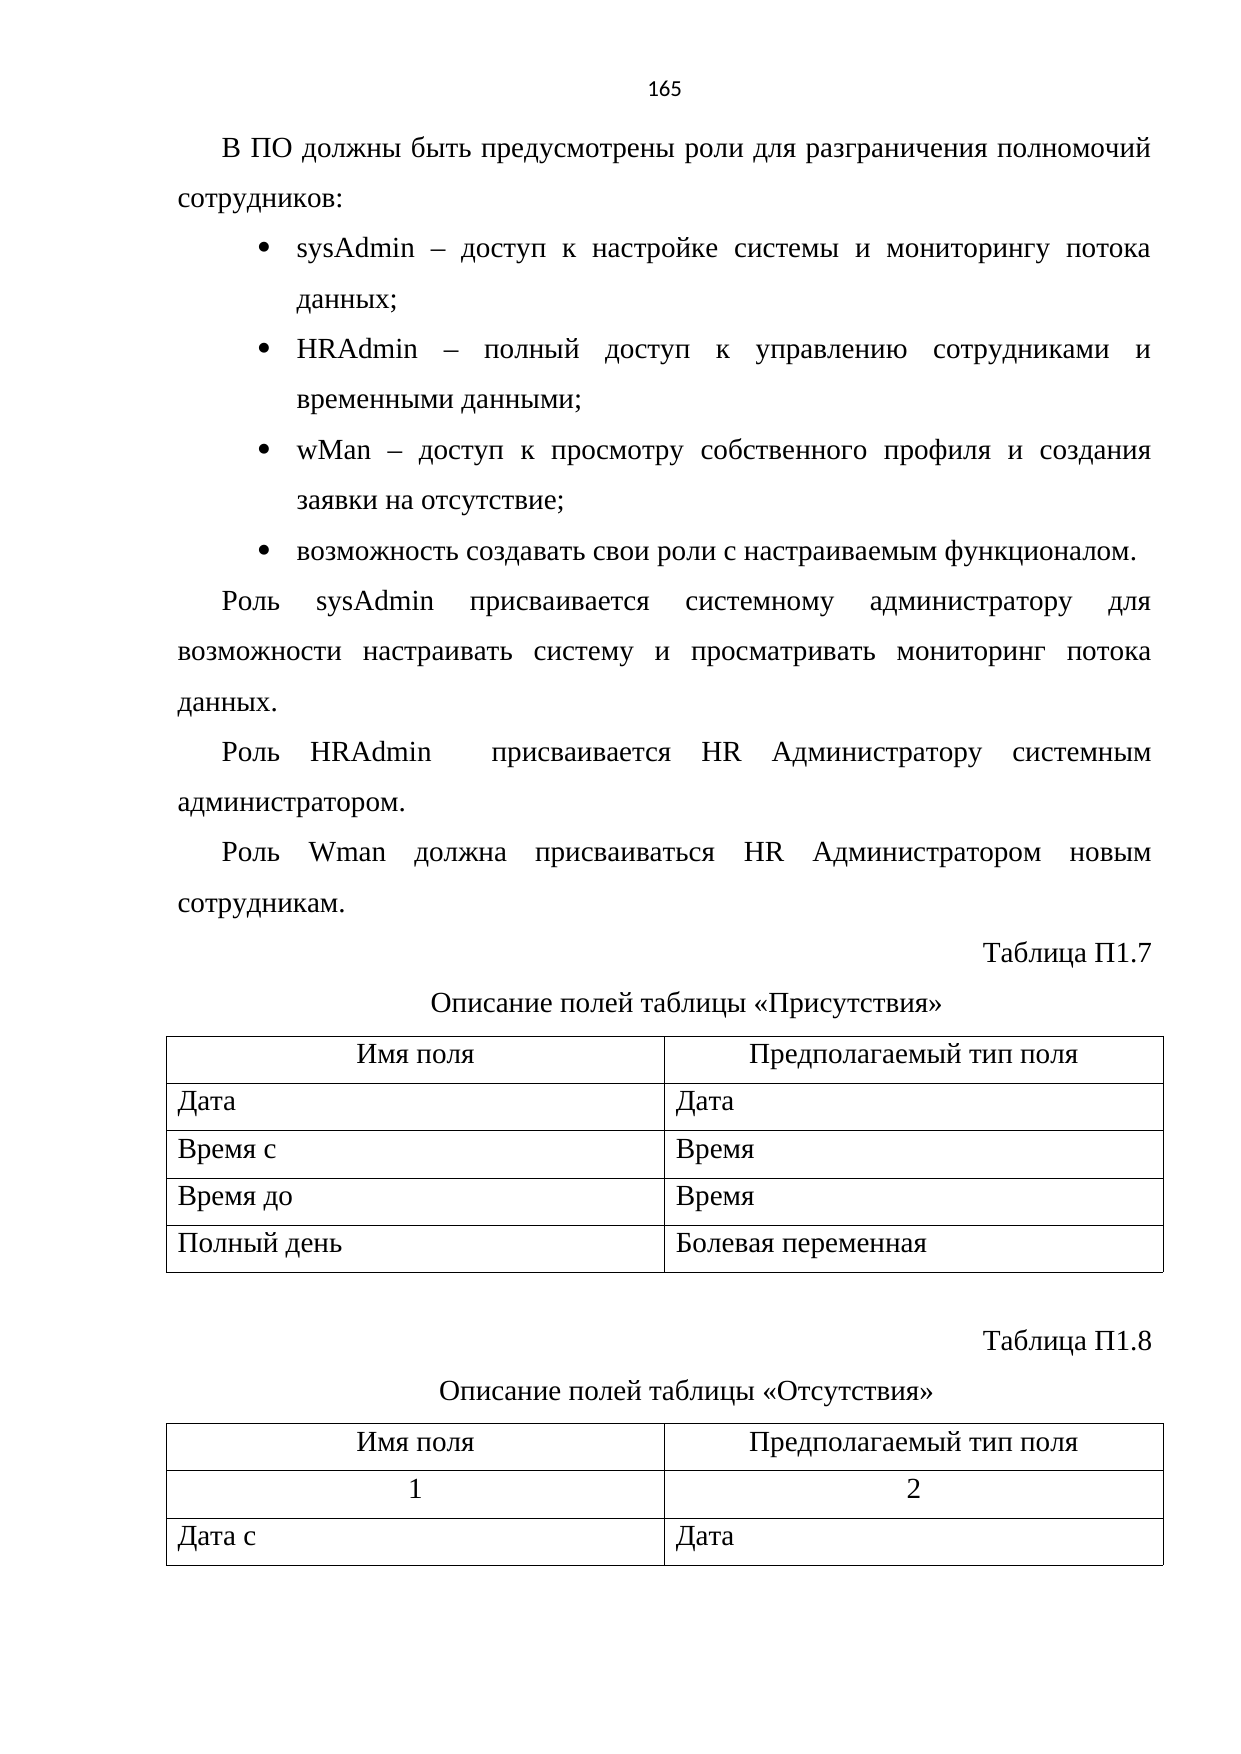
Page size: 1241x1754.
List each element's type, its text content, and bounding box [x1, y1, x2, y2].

list возможность создавать свои роли с настраиваемым функционалом. [259, 533, 1152, 566]
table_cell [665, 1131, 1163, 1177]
text Таблица П1.8 [177, 1323, 1152, 1356]
text Таблица П1.7 [177, 935, 1152, 969]
list HRAdmin – полный доступ к управлению сотрудниками и временными данными; [259, 331, 1152, 415]
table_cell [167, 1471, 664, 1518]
text Роль sysAdmin присваивается системному администратору для возможности настраивать систему и просматривать мониторинг потока данных. [177, 583, 1152, 717]
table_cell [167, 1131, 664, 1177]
text Роль HRAdmin присваивается HR Администратору системным администратором. [177, 734, 1152, 818]
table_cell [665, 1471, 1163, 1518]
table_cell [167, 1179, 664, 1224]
text Роль Wman должна присваиваться HR Администратором новым сотрудникам. [177, 834, 1152, 918]
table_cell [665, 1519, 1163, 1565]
text Описание полей таблицы «Присутствия» [177, 986, 1152, 1019]
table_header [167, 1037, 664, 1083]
text В ПО должны быть предусмотрены роли для разграничения полномочий сотрудников: [177, 130, 1152, 214]
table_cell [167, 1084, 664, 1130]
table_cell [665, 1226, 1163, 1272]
list wMan – доступ к просмотру собственного профиля и создания заявки на отсутствие; [259, 432, 1152, 516]
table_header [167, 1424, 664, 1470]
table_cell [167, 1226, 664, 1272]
list sysAdmin – доступ к настройке системы и мониторингу потока данных; [259, 230, 1152, 314]
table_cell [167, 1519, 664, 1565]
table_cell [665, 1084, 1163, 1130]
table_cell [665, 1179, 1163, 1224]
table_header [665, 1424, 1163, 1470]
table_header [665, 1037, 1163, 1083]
text Описание полей таблицы «Отсутствия» [177, 1373, 1152, 1406]
